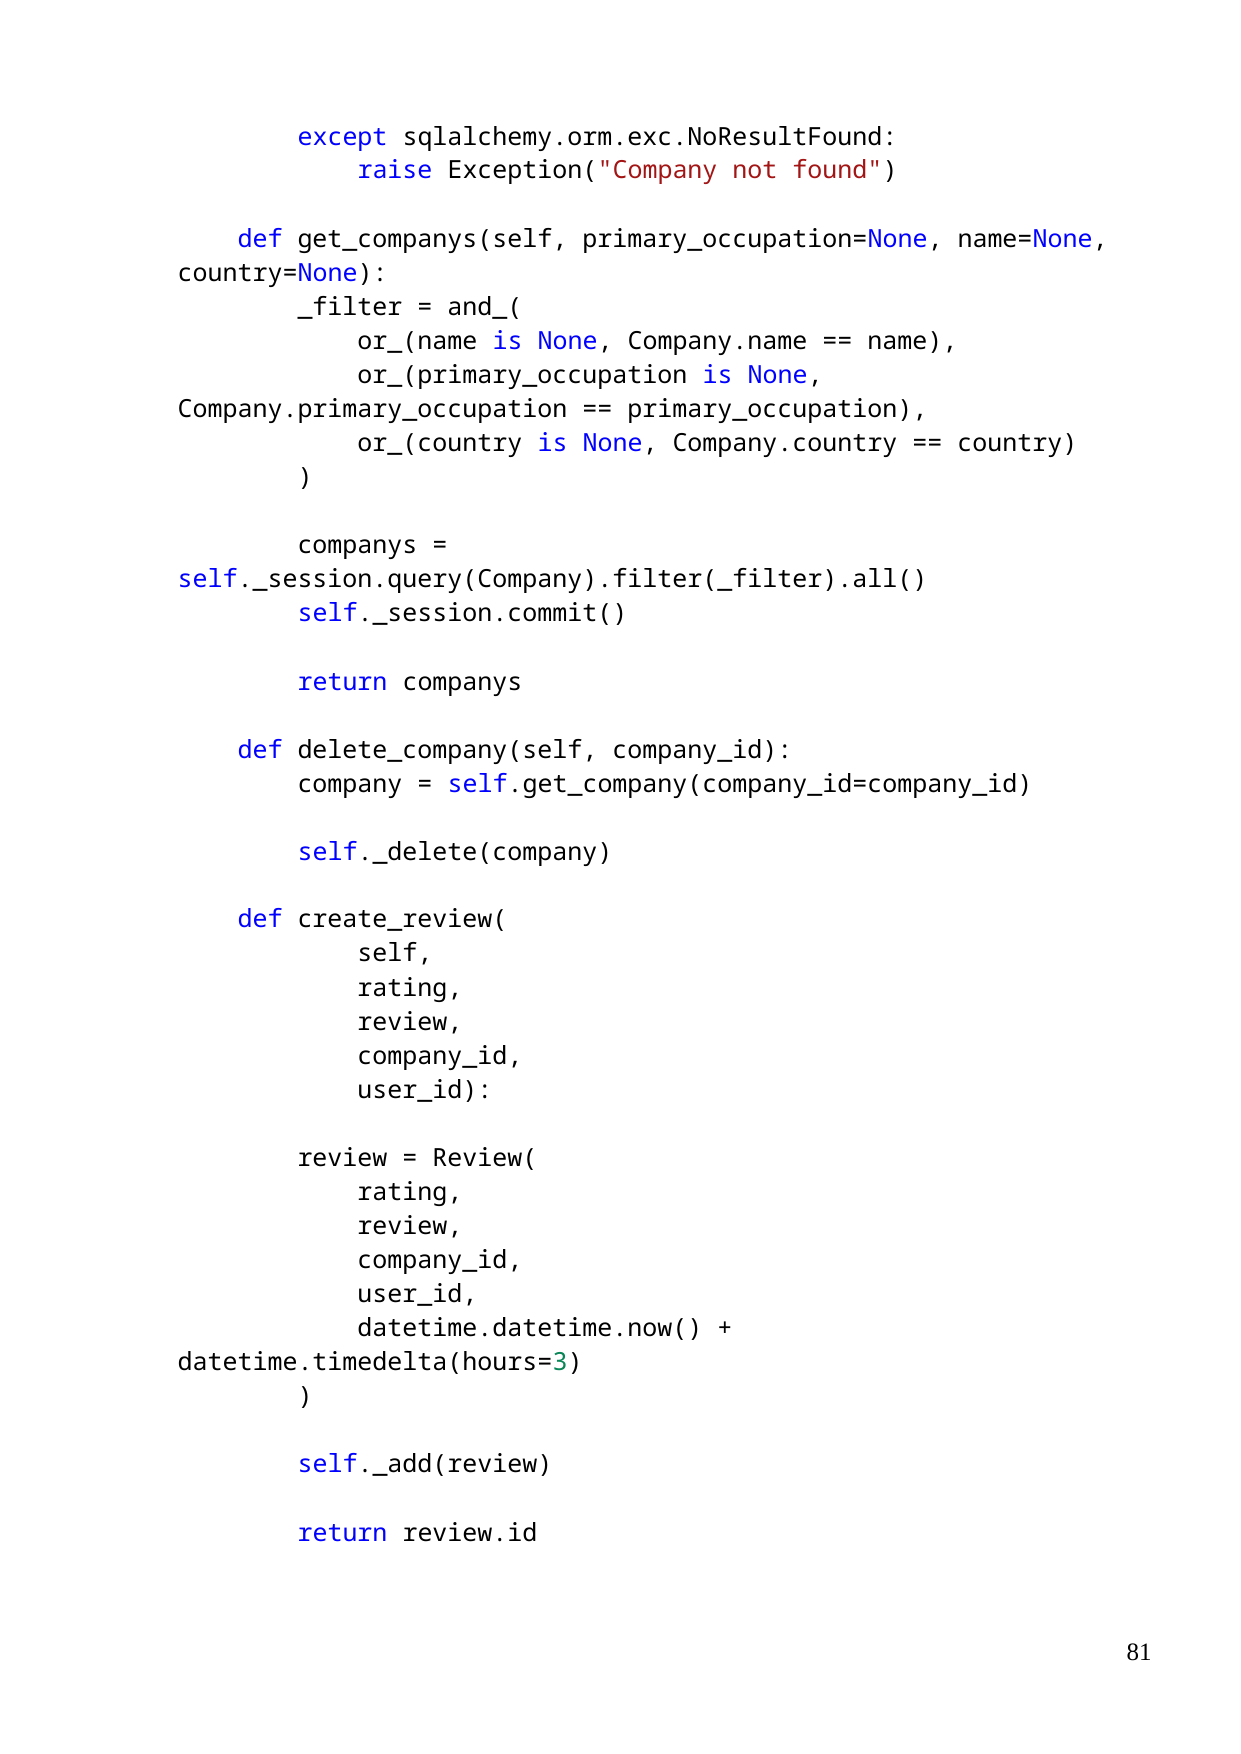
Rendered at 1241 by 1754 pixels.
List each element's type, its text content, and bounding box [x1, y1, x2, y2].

text review, [177, 1208, 1152, 1242]
text rating, [177, 969, 1152, 1003]
text self._add(review) [177, 1446, 1152, 1480]
text user_id, [177, 1276, 1152, 1310]
text return review.id [177, 1514, 1152, 1548]
text self._session.commit() [177, 595, 1152, 629]
text company = self.get_company(company_id=company_id) [177, 765, 1152, 799]
text def delete_company(self, company_id): [177, 731, 1152, 765]
text ) [177, 1378, 1152, 1412]
text user_id): [177, 1071, 1152, 1105]
text or_(primary_occupation is None, Company.primary_occupation == primary_occupation), [177, 357, 1152, 425]
text raise Exception("Company not found") [177, 152, 1152, 186]
text review = Review( [177, 1139, 1152, 1173]
text or_(name is None, Company.name == name), [177, 322, 1152, 357]
text rating, [177, 1173, 1152, 1208]
text company_id, [177, 1037, 1152, 1071]
text except sqlalchemy.orm.exc.NoResultFound: [177, 118, 1152, 152]
text datetime.datetime.now() + datetime.timedelta(hours=3) [177, 1310, 1152, 1378]
text ) [177, 459, 1152, 493]
text _filter = and_( [177, 288, 1152, 322]
text def get_companys(self, primary_occupation=None, name=None, country=None): [177, 220, 1152, 288]
text return companys [177, 663, 1152, 697]
text self._delete(company) [177, 833, 1152, 867]
text companys = self._session.query(Company).filter(_filter).all() [177, 527, 1152, 595]
text def create_review( [177, 901, 1152, 935]
text or_(country is None, Company.country == country) [177, 425, 1152, 459]
text review, [177, 1003, 1152, 1037]
text self, [177, 935, 1152, 969]
text company_id, [177, 1242, 1152, 1276]
